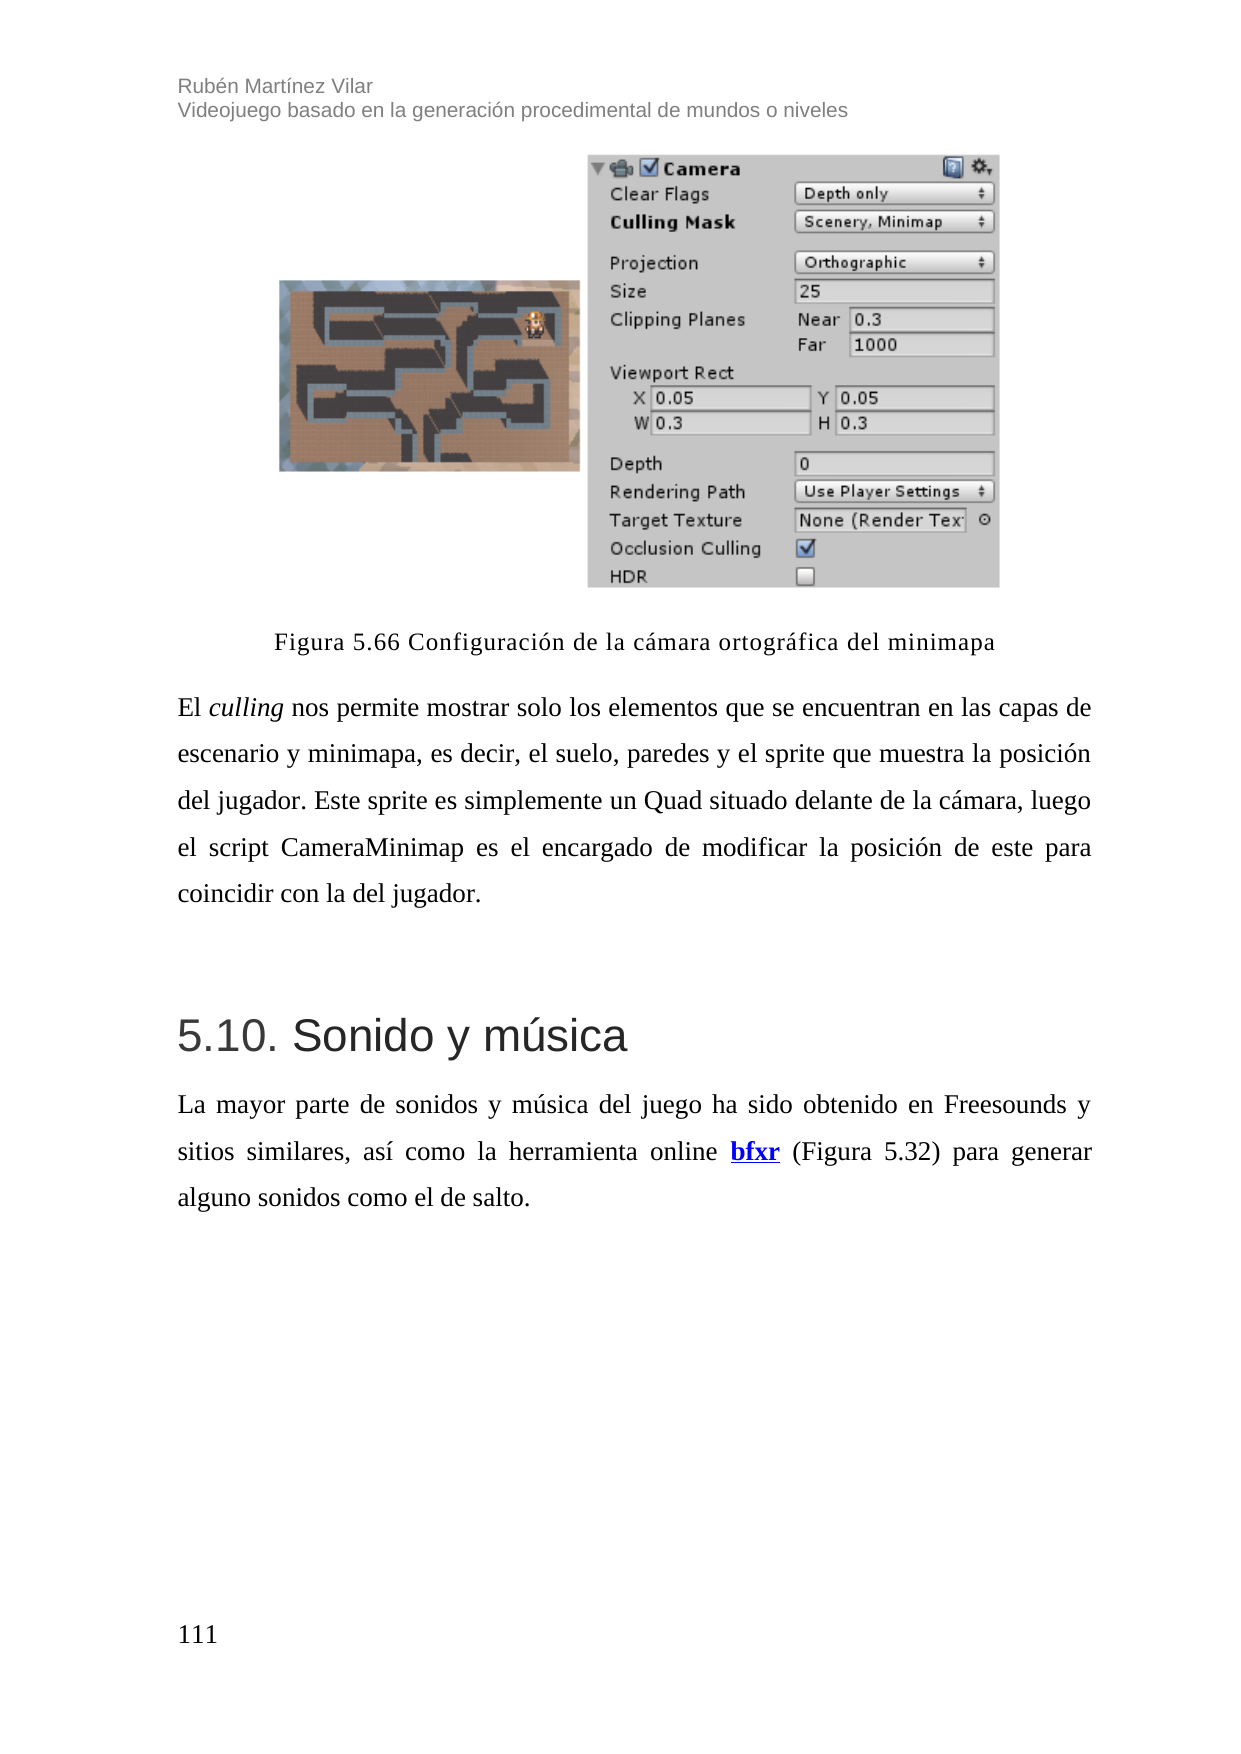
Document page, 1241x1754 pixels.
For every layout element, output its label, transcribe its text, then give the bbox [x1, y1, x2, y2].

text El culling nos permite mostrar solo los elementos que se encuentran en las capas de escenario y minimapa, es decir, el suelo, paredes y el sprite que muestra la posición del jugador. Este sprite es simplemente un Quad situado delante de la cámara, luego el script CameraMinimap es el encargado de modificar la posición de este para coincidir con la del jugador. [177, 691, 1092, 908]
picture [267, 152, 1003, 591]
subtitle Sonido y música [177, 1009, 1092, 1062]
text La mayor parte de sonidos y música del juego ha sido obtenido en Freesounds y sitios similares, así como la herramienta online bfxr (Figura 5.32) para generar alguno sonidos como el de salto. [177, 1088, 1092, 1212]
